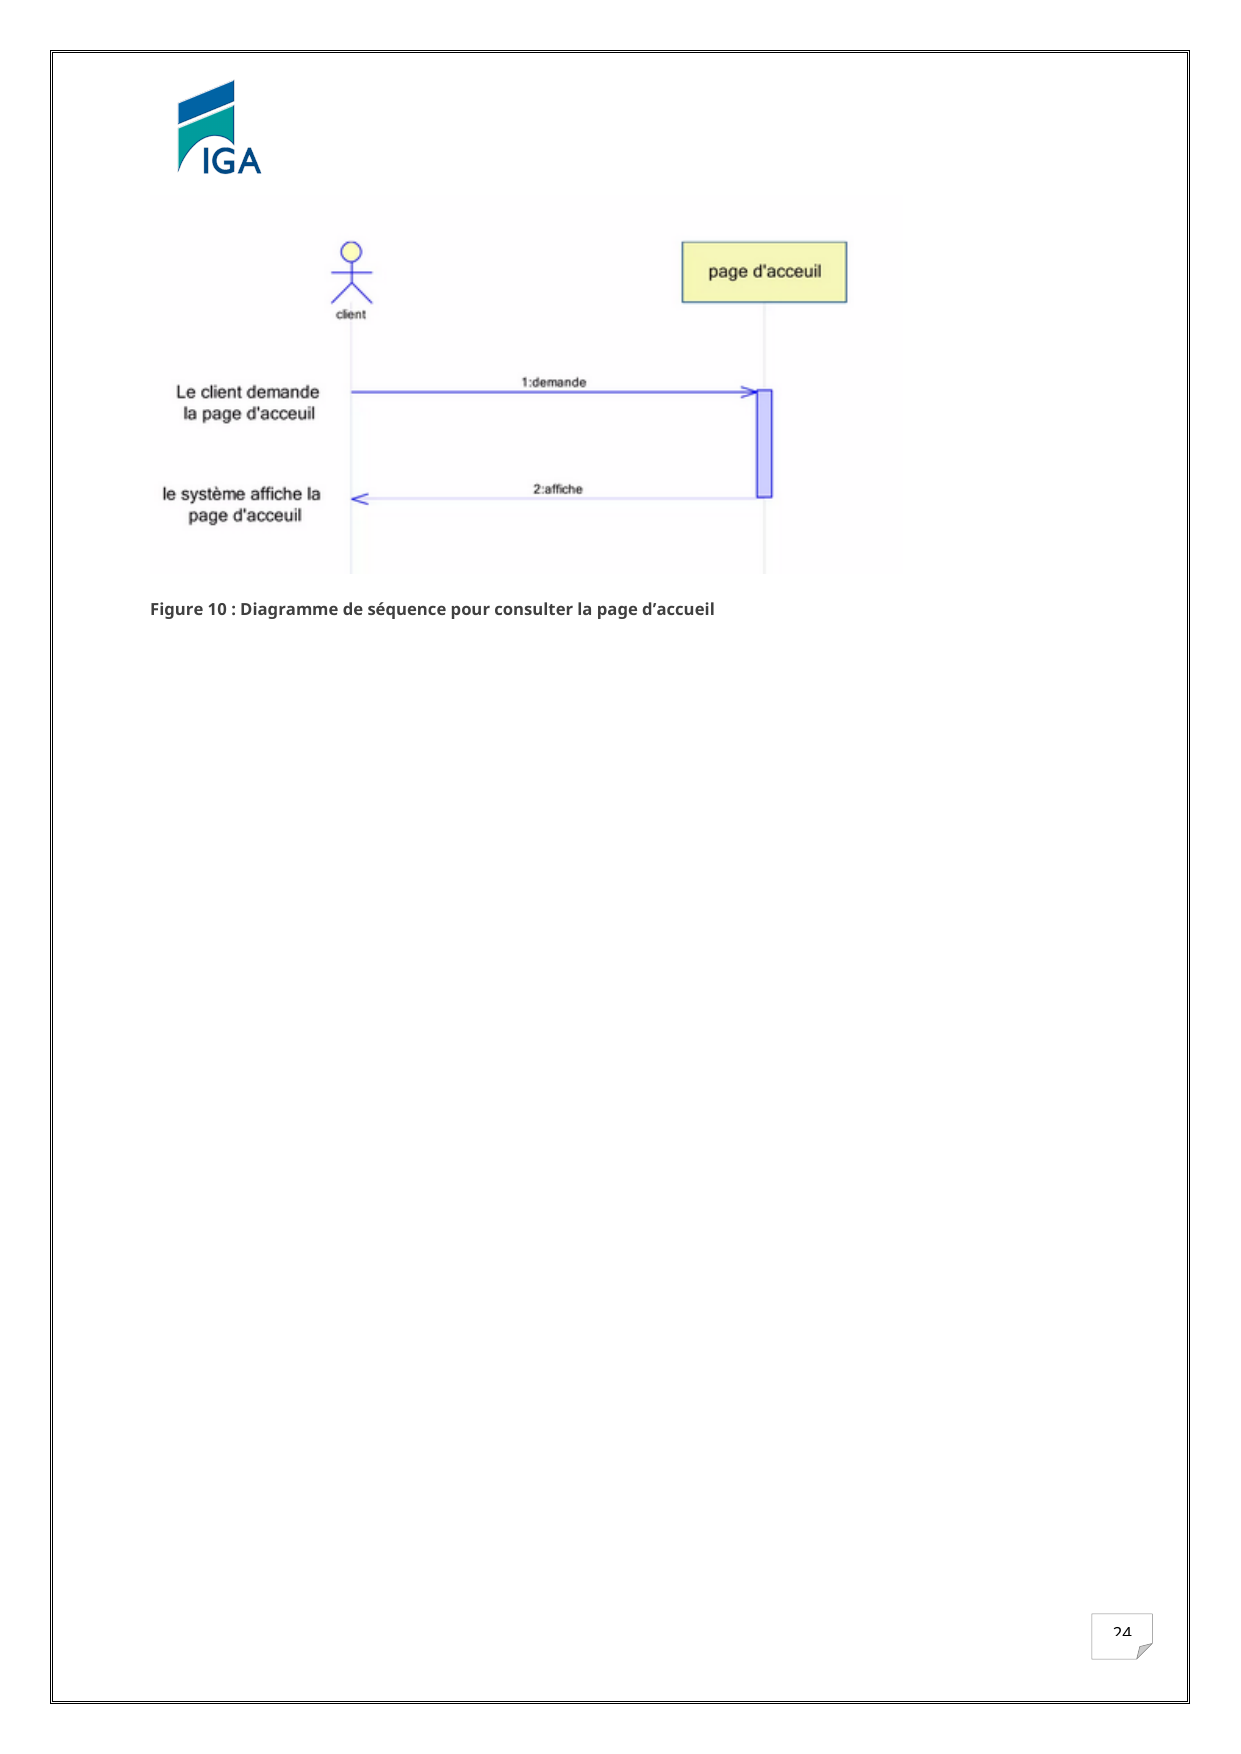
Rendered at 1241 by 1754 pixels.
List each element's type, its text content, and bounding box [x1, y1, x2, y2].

picture [150, 75, 288, 179]
text Figure 10 : Diagramme de séquence pour consulter la page d’accueil [150, 597, 1090, 620]
picture [150, 195, 904, 574]
